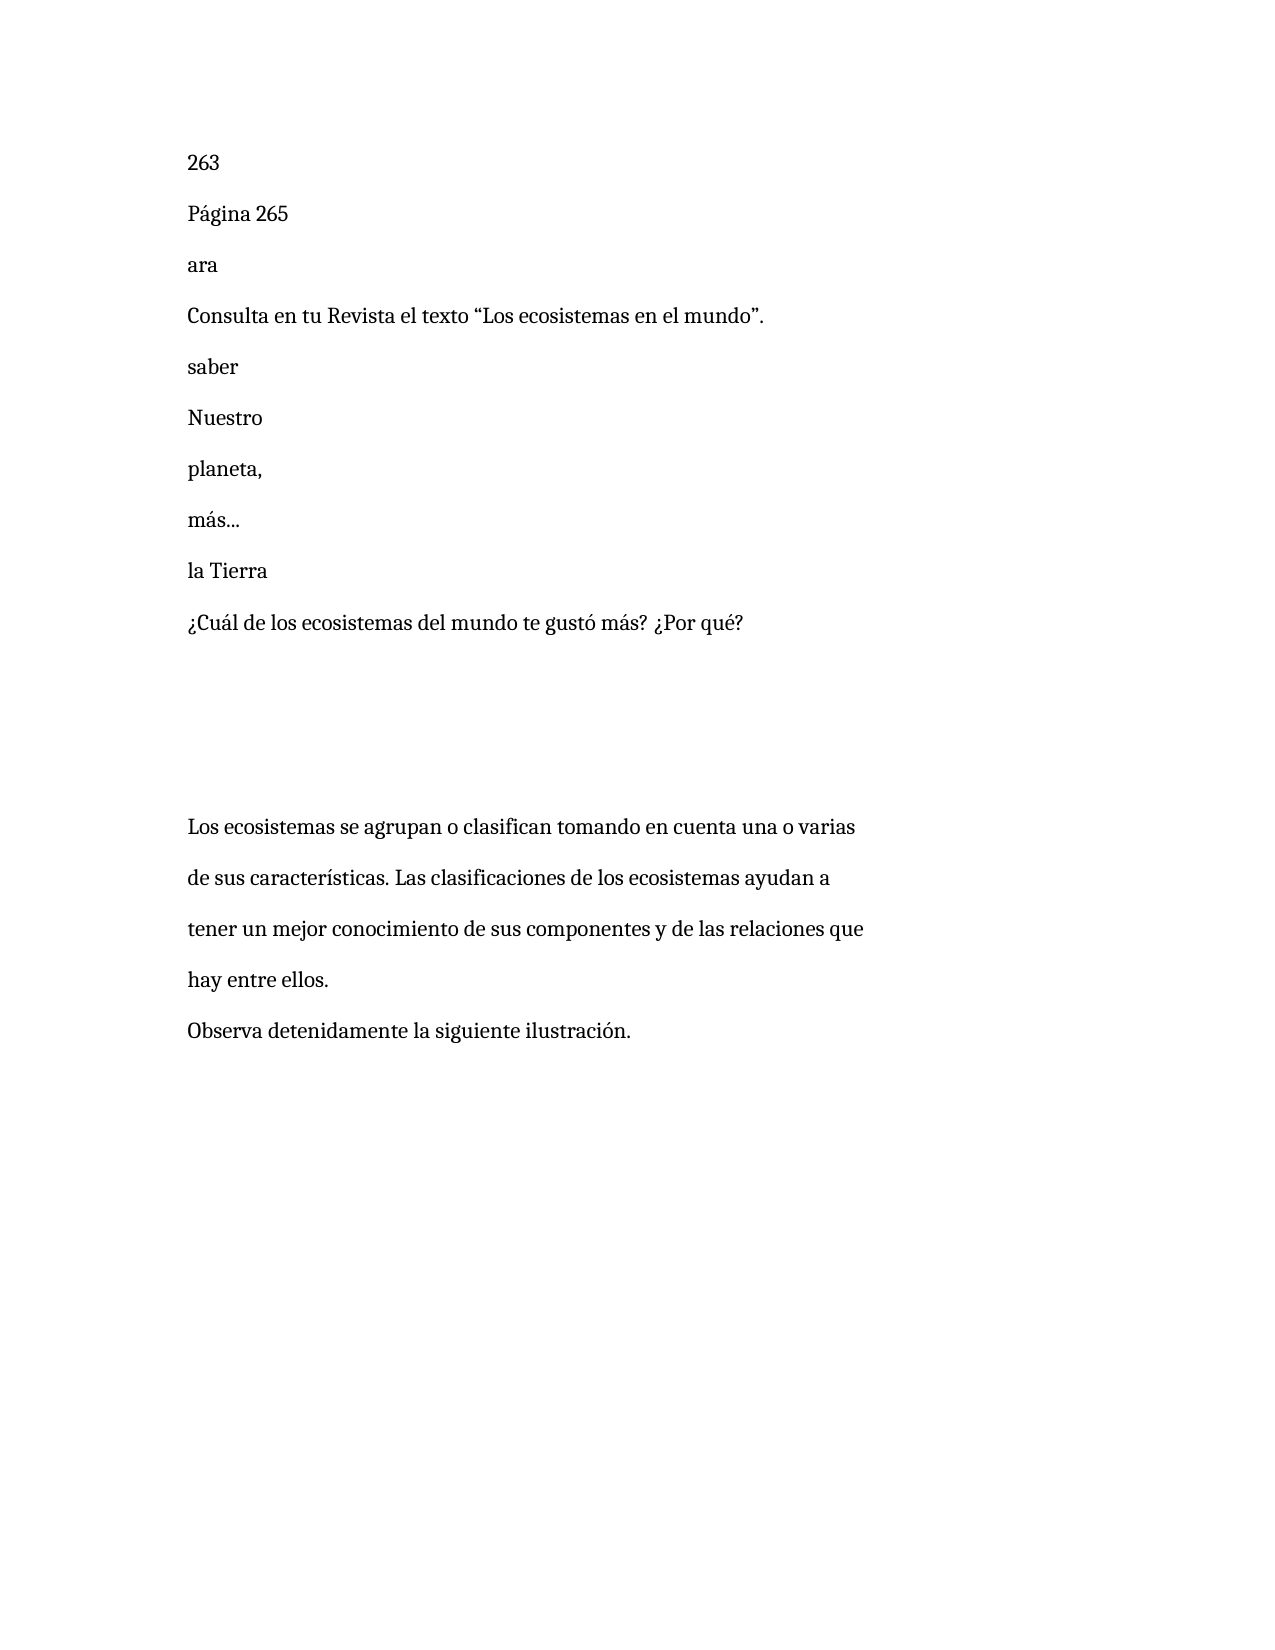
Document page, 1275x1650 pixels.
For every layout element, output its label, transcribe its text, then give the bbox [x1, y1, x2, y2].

text ¿Cuál de los ecosistemas del mundo te gustó más? ¿Por qué? [187, 609, 1087, 636]
text Página 265 [187, 201, 1087, 227]
text hay entre ellos. [187, 967, 1087, 993]
text Nuestro [187, 405, 1087, 432]
text Consulta en tu Revista el texto “Los ecosistemas en el mundo”. [187, 303, 1087, 329]
text tener un mejor conocimiento de sus componentes y de las relaciones que [187, 916, 1087, 942]
text saber [187, 354, 1087, 381]
text la Tierra [187, 558, 1087, 585]
text planeta, [187, 456, 1087, 483]
text más... [187, 507, 1087, 534]
text Observa detenidamente la siguiente ilustración. [187, 1018, 1087, 1044]
text ara [187, 252, 1087, 278]
text de sus características. Las clasificaciones de los ecosistemas ayudan a [187, 864, 1087, 891]
text 263 [187, 150, 1087, 176]
text Los ecosistemas se agrupan o clasifican tomando en cuenta una o varias [187, 813, 1087, 840]
